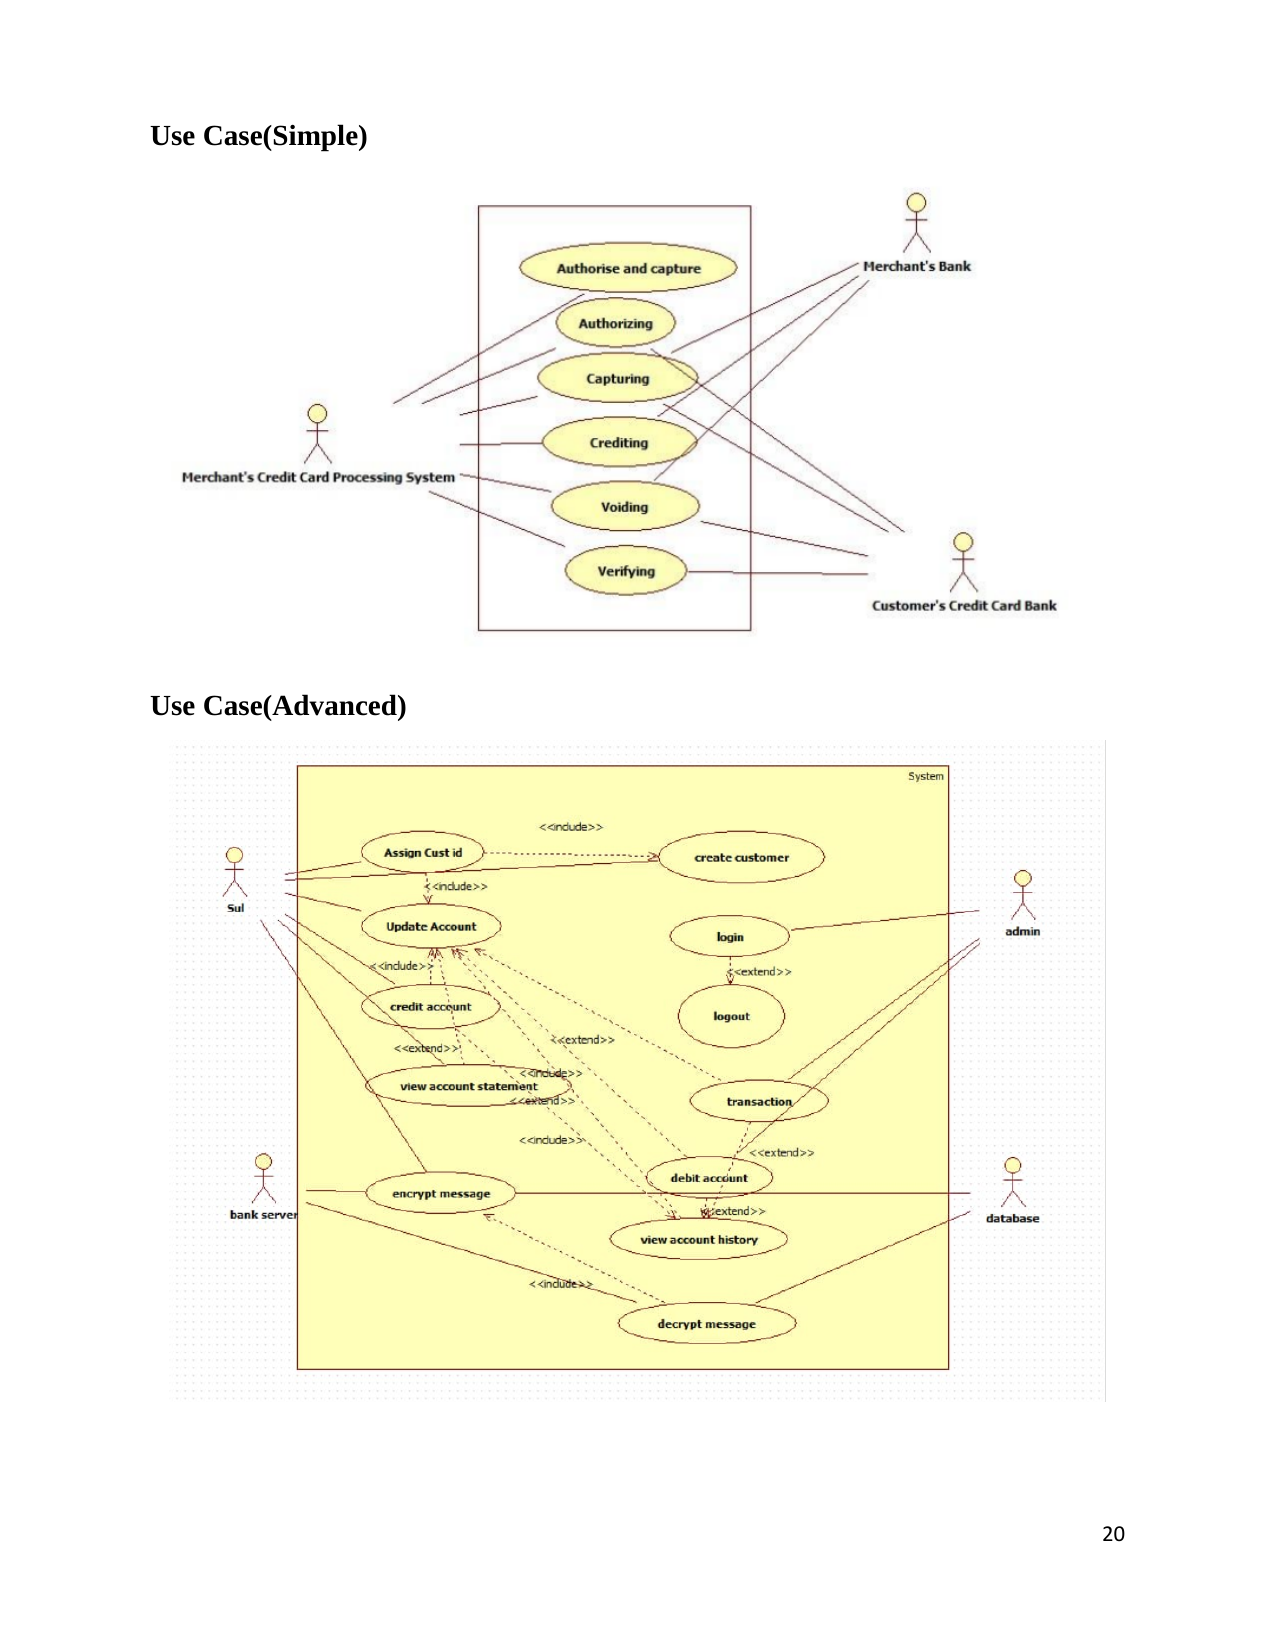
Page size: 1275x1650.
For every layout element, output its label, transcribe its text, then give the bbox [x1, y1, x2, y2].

picture [150, 153, 1125, 671]
text Use Case(Advanced) [150, 688, 1125, 722]
picture [169, 740, 1106, 1402]
text Use Case(Simple) [150, 118, 1125, 153]
